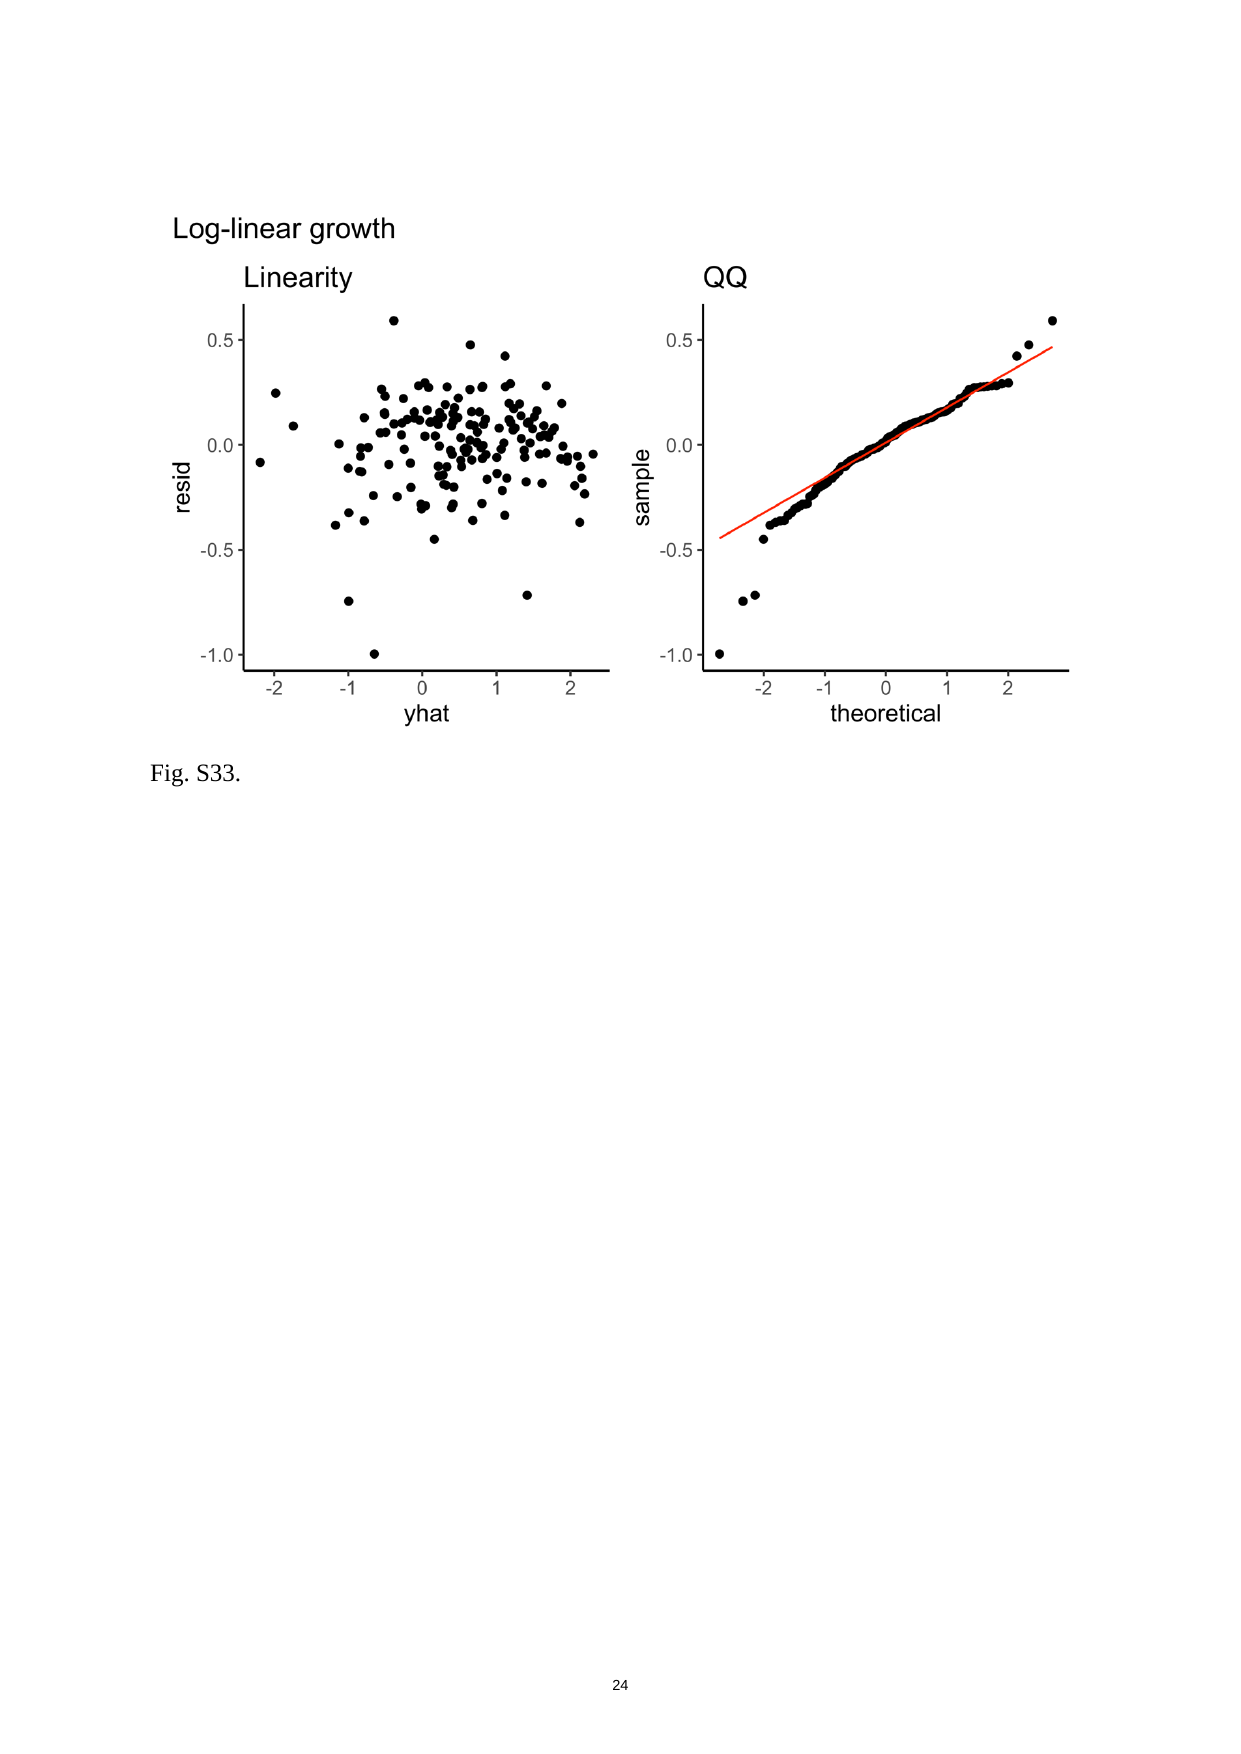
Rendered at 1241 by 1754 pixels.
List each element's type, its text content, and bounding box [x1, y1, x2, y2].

text Fig. S33. [150, 758, 1090, 787]
picture [150, 207, 1091, 729]
